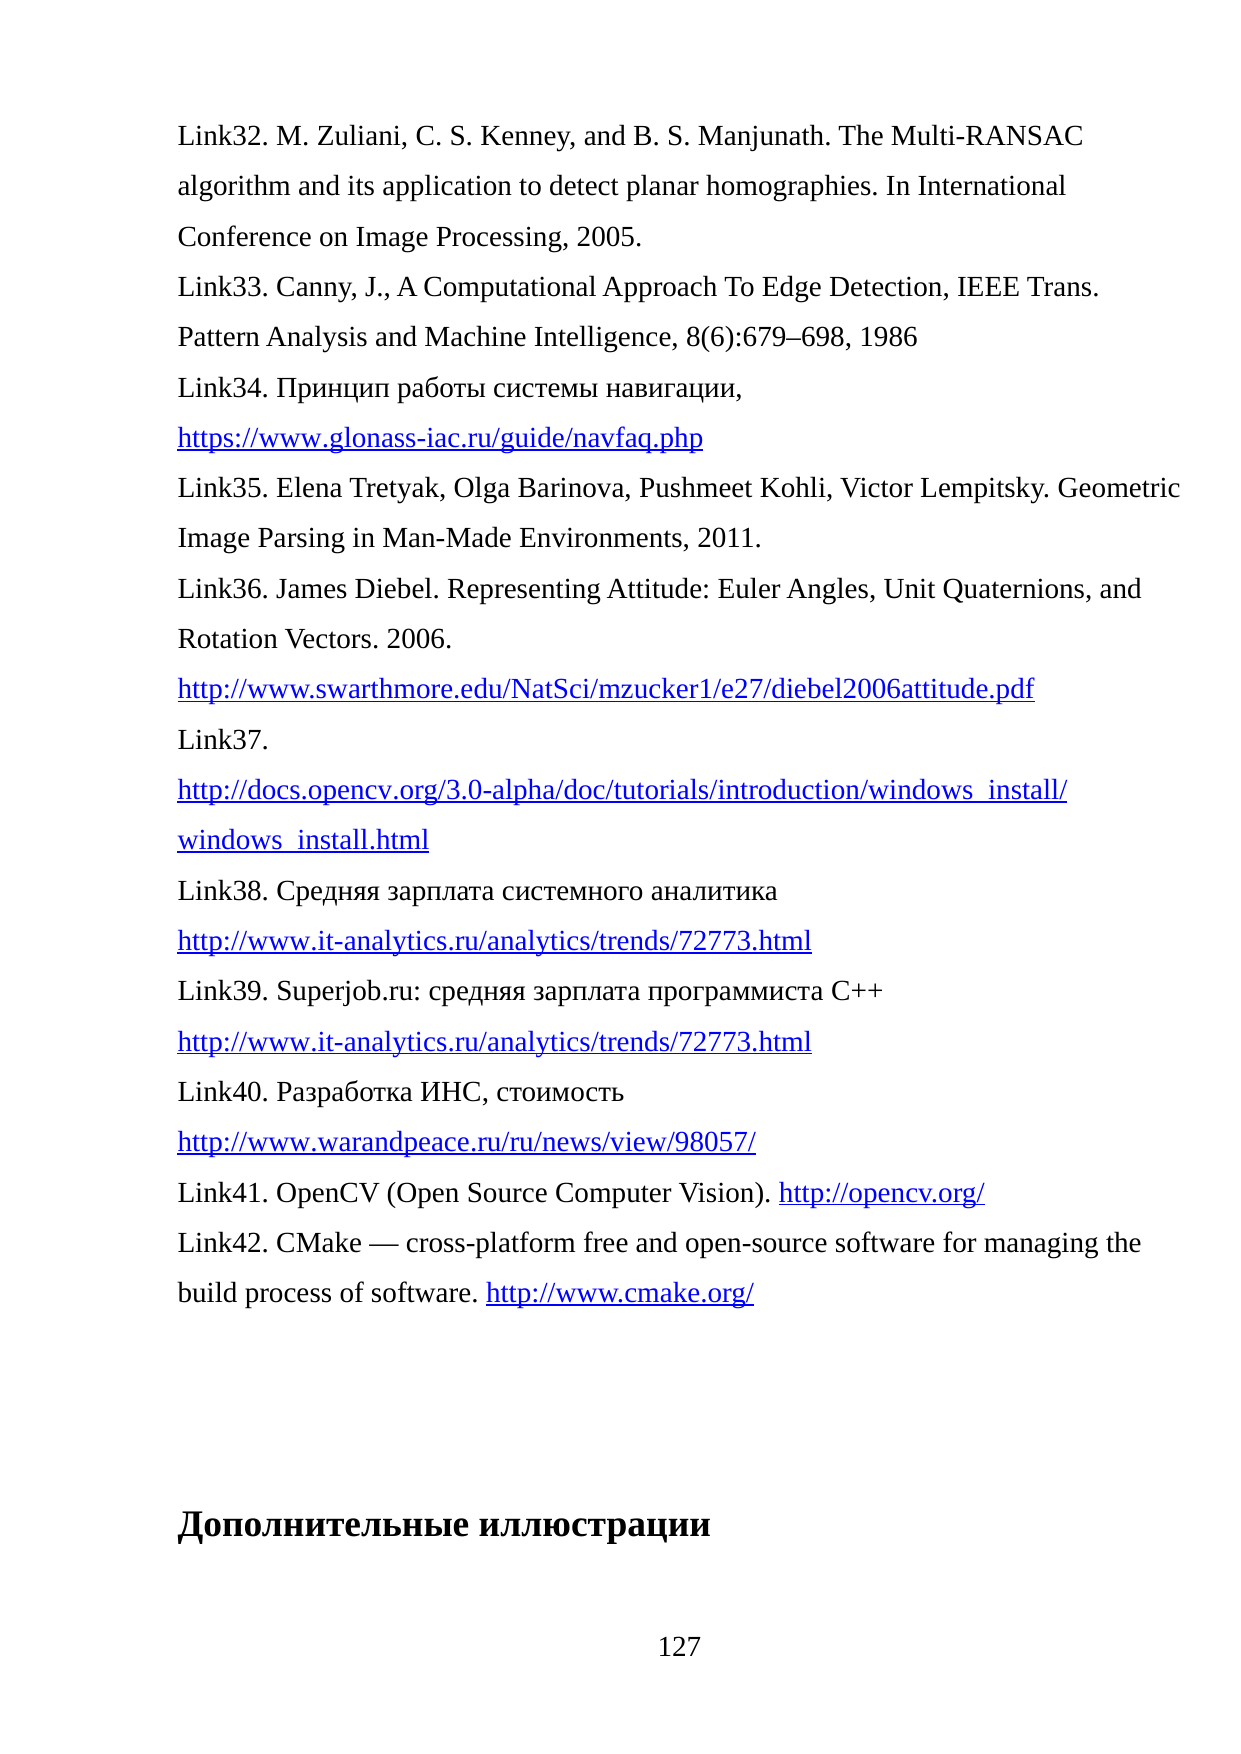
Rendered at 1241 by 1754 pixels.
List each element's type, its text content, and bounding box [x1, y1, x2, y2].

text Link41. OpenCV (Open Source Computer Vision). http://opencv.org/ [177, 1175, 1181, 1208]
text Link35. Elena Tretyak, Olga Barinova, Pushmeet Kohli, Victor Lempitsky. Geometric Image Parsing in Man-Made Environments, 2011. [177, 470, 1181, 554]
text Link32. M. Zuliani, C. S. Kenney, and B. S. Manjunath. The Multi-RANSAC algorithm and its application to detect planar homographies. In International Conference on Image Processing, 2005. [177, 118, 1181, 252]
text Link38. Средняя зарплата системного аналитика http://www.it-analytics.ru/analytics/trends/72773.html [177, 873, 1181, 957]
text Link40. Разработка ИНС, стоимость http://www.warandpeace.ru/ru/news/view/98057/ [177, 1074, 1181, 1158]
text Link39. Superjob.ru: средняя зарплата программиста C++ http://www.it-analytics.ru/analytics/trends/72773.html [177, 973, 1181, 1057]
text Link36. James Diebel. Representing Attitude: Euler Angles, Unit Quaternions, and Rotation Vectors. 2006. http://www.swarthmore.edu/NatSci/mzucker1/e27/diebel2006attitude.pdf [177, 571, 1181, 705]
text Link34. Принцип работы системы навигации, https://www.glonass-iac.ru/guide/navfaq.php [177, 370, 1181, 453]
text Link42. CMake — cross-platform free and open-source software for managing the build process of software. http://www.cmake.org/ [177, 1225, 1181, 1309]
subtitle Дополнительные иллюстрации [177, 1502, 1181, 1545]
text Link33. Canny, J., A Computational Approach To Edge Detection, IEEE Trans. Pattern Analysis and Machine Intelligence, 8(6):679–698, 1986 [177, 269, 1181, 353]
text Link37. http://docs.opencv.org/3.0-alpha/doc/tutorials/introduction/windows_install/windows_install.html [177, 722, 1181, 856]
